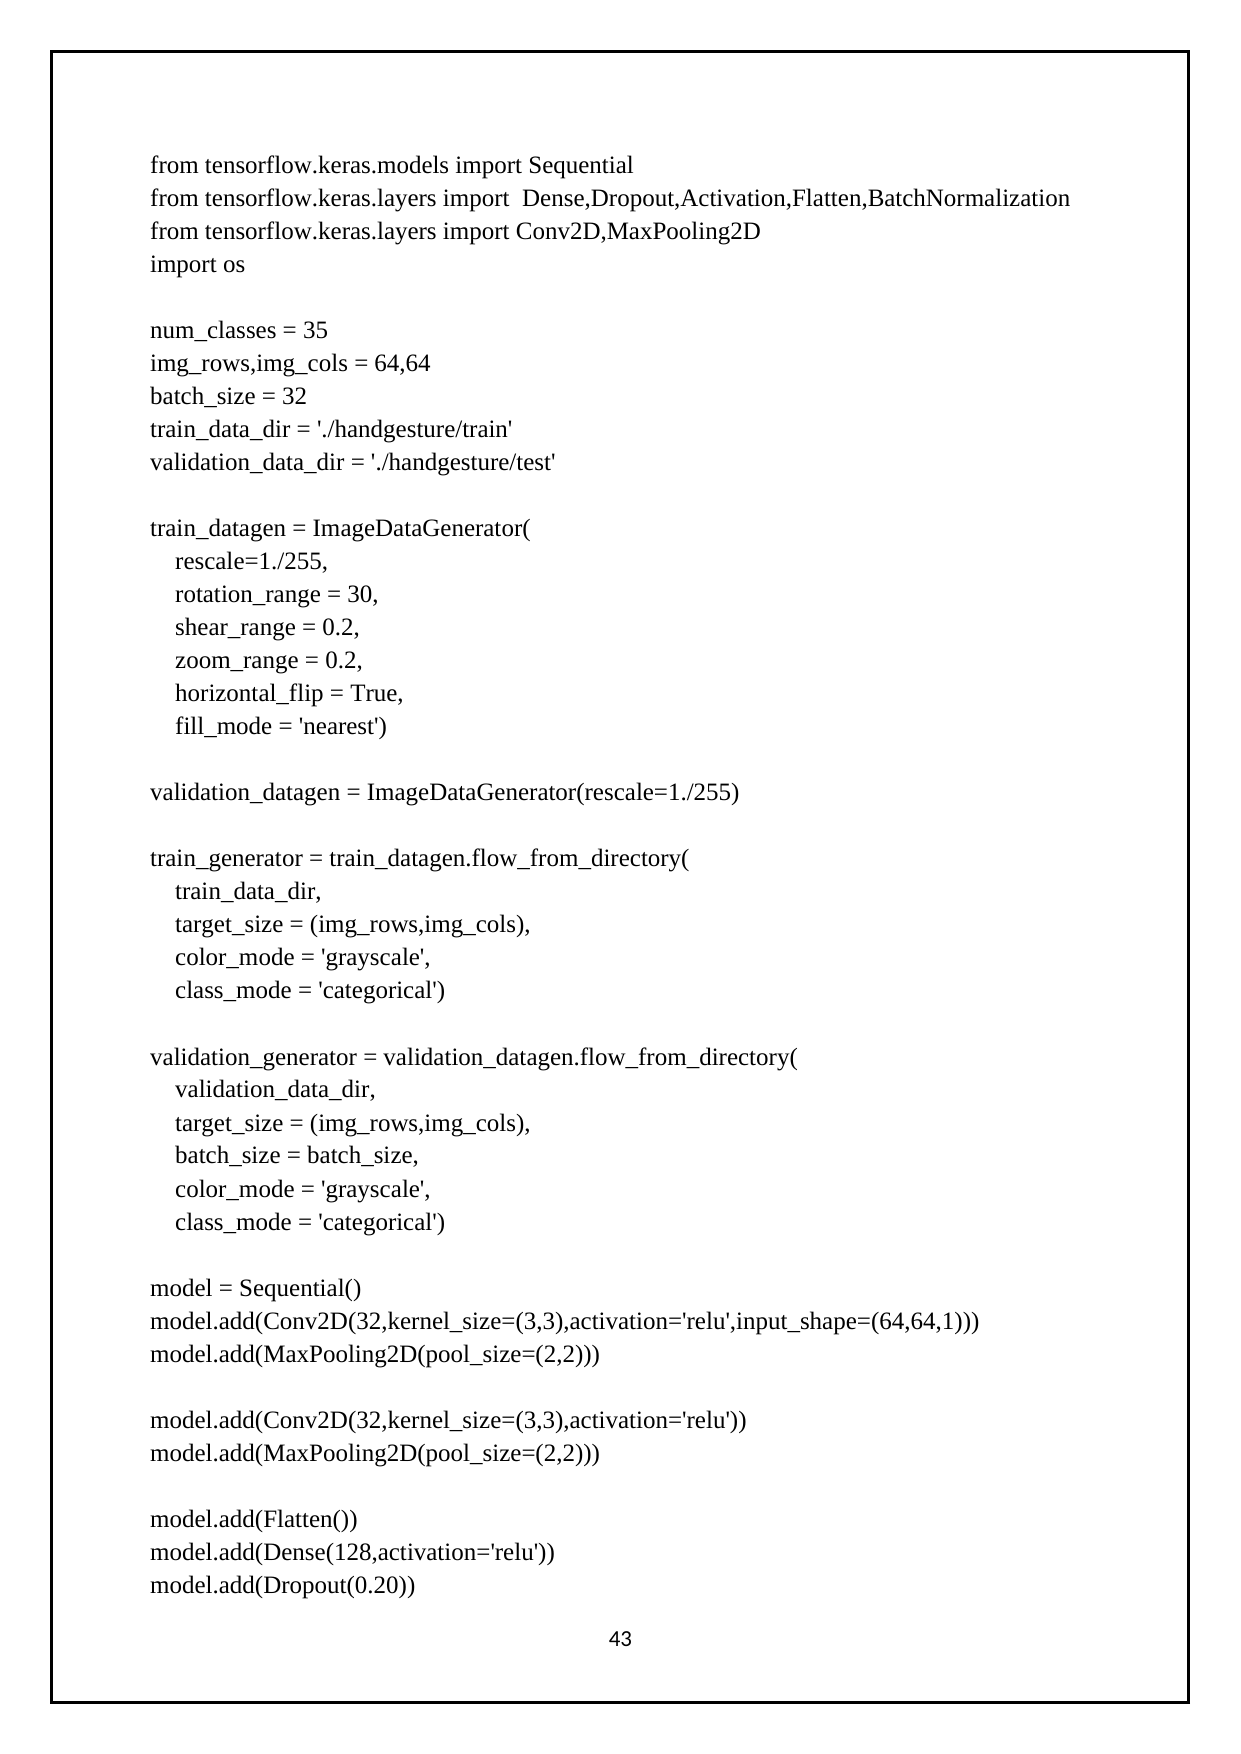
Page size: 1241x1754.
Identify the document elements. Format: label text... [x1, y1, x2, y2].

text model.add(Conv2D(32,kernel_size=(3,3),activation='relu',input_shape=(64,64,1))) [150, 1306, 1090, 1334]
text train_data_dir, [150, 876, 1090, 905]
text model.add(MaxPooling2D(pool_size=(2,2))) [150, 1339, 1090, 1367]
text model.add(Dense(128,activation='relu')) [150, 1537, 1090, 1566]
text train_generator = train_datagen.flow_from_directory( [150, 843, 1090, 872]
text from tensorflow.keras.layers import Conv2D,MaxPooling2D [150, 216, 1090, 245]
text target_size = (img_rows,img_cols), [150, 909, 1090, 938]
text fill_mode = 'nearest') [150, 711, 1090, 740]
text model.add(Flatten()) [150, 1504, 1090, 1533]
text train_data_dir = './handgesture/train' [150, 414, 1090, 443]
text img_rows,img_cols = 64,64 [150, 348, 1090, 377]
text train_datagen = ImageDataGenerator( [150, 513, 1090, 542]
text zoom_range = 0.2, [150, 645, 1090, 674]
text validation_datagen = ImageDataGenerator(rescale=1./255) [150, 777, 1090, 806]
text model.add(Conv2D(32,kernel_size=(3,3),activation='relu')) [150, 1405, 1090, 1433]
text model.add(MaxPooling2D(pool_size=(2,2))) [150, 1438, 1090, 1467]
text class_mode = 'categorical') [150, 1207, 1090, 1235]
text class_mode = 'categorical') [150, 976, 1090, 1004]
text model.add(Dropout(0.20)) [150, 1570, 1090, 1599]
text horizontal_flip = True, [150, 678, 1090, 707]
text rescale=1./255, [150, 546, 1090, 575]
text batch_size = 32 [150, 381, 1090, 410]
text validation_generator = validation_datagen.flow_from_directory( [150, 1042, 1090, 1070]
text shear_range = 0.2, [150, 612, 1090, 641]
text validation_data_dir, [150, 1074, 1090, 1103]
text rotation_range = 30, [150, 579, 1090, 608]
text from tensorflow.keras.layers import Dense,Dropout,Activation,Flatten,BatchNormalization [150, 183, 1090, 212]
text color_mode = 'grayscale', [150, 942, 1090, 971]
text import os [150, 249, 1090, 278]
text num_classes = 35 [150, 315, 1090, 344]
text color_mode = 'grayscale', [150, 1174, 1090, 1202]
text target_size = (img_rows,img_cols), [150, 1108, 1090, 1136]
text batch_size = batch_size, [150, 1141, 1090, 1169]
text validation_data_dir = './handgesture/test' [150, 447, 1090, 476]
text model = Sequential() [150, 1273, 1090, 1301]
text from tensorflow.keras.models import Sequential [150, 150, 1090, 179]
